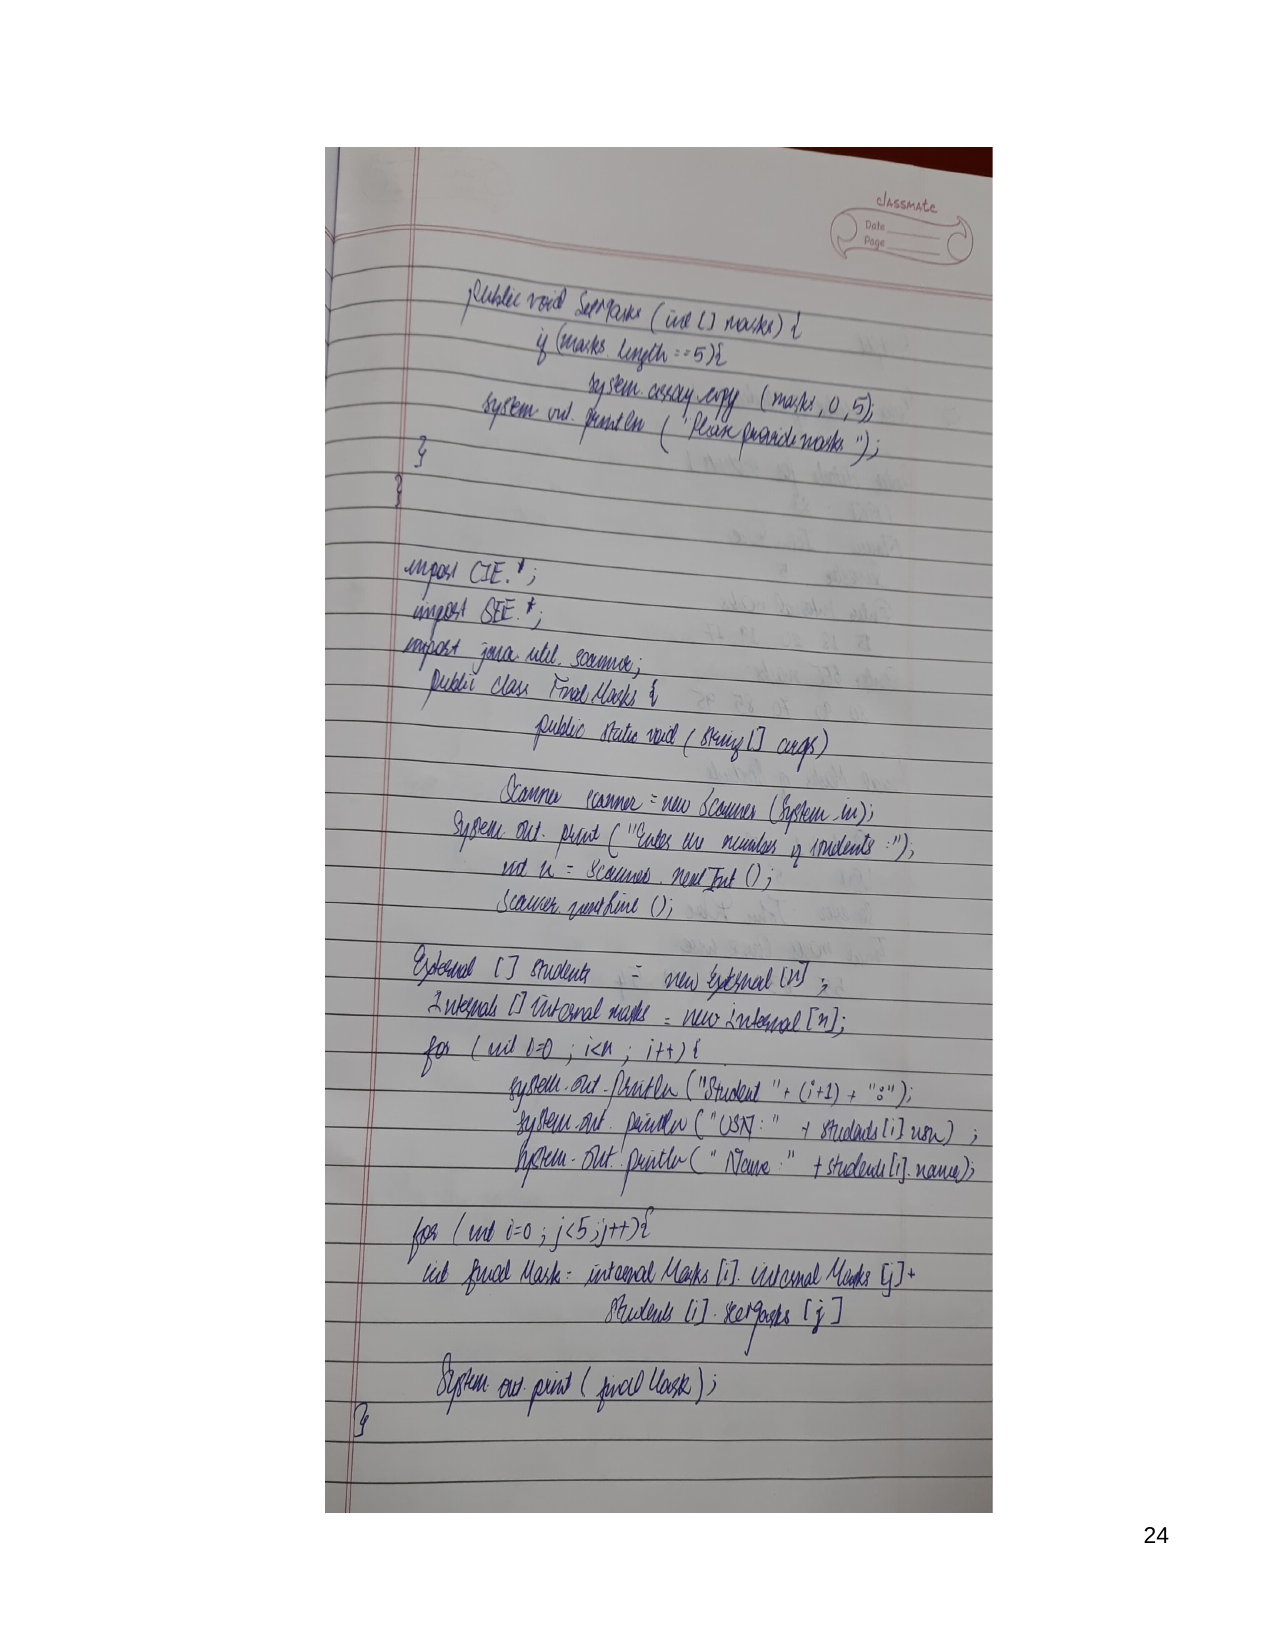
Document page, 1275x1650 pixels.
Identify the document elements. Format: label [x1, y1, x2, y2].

picture [325, 147, 993, 1513]
